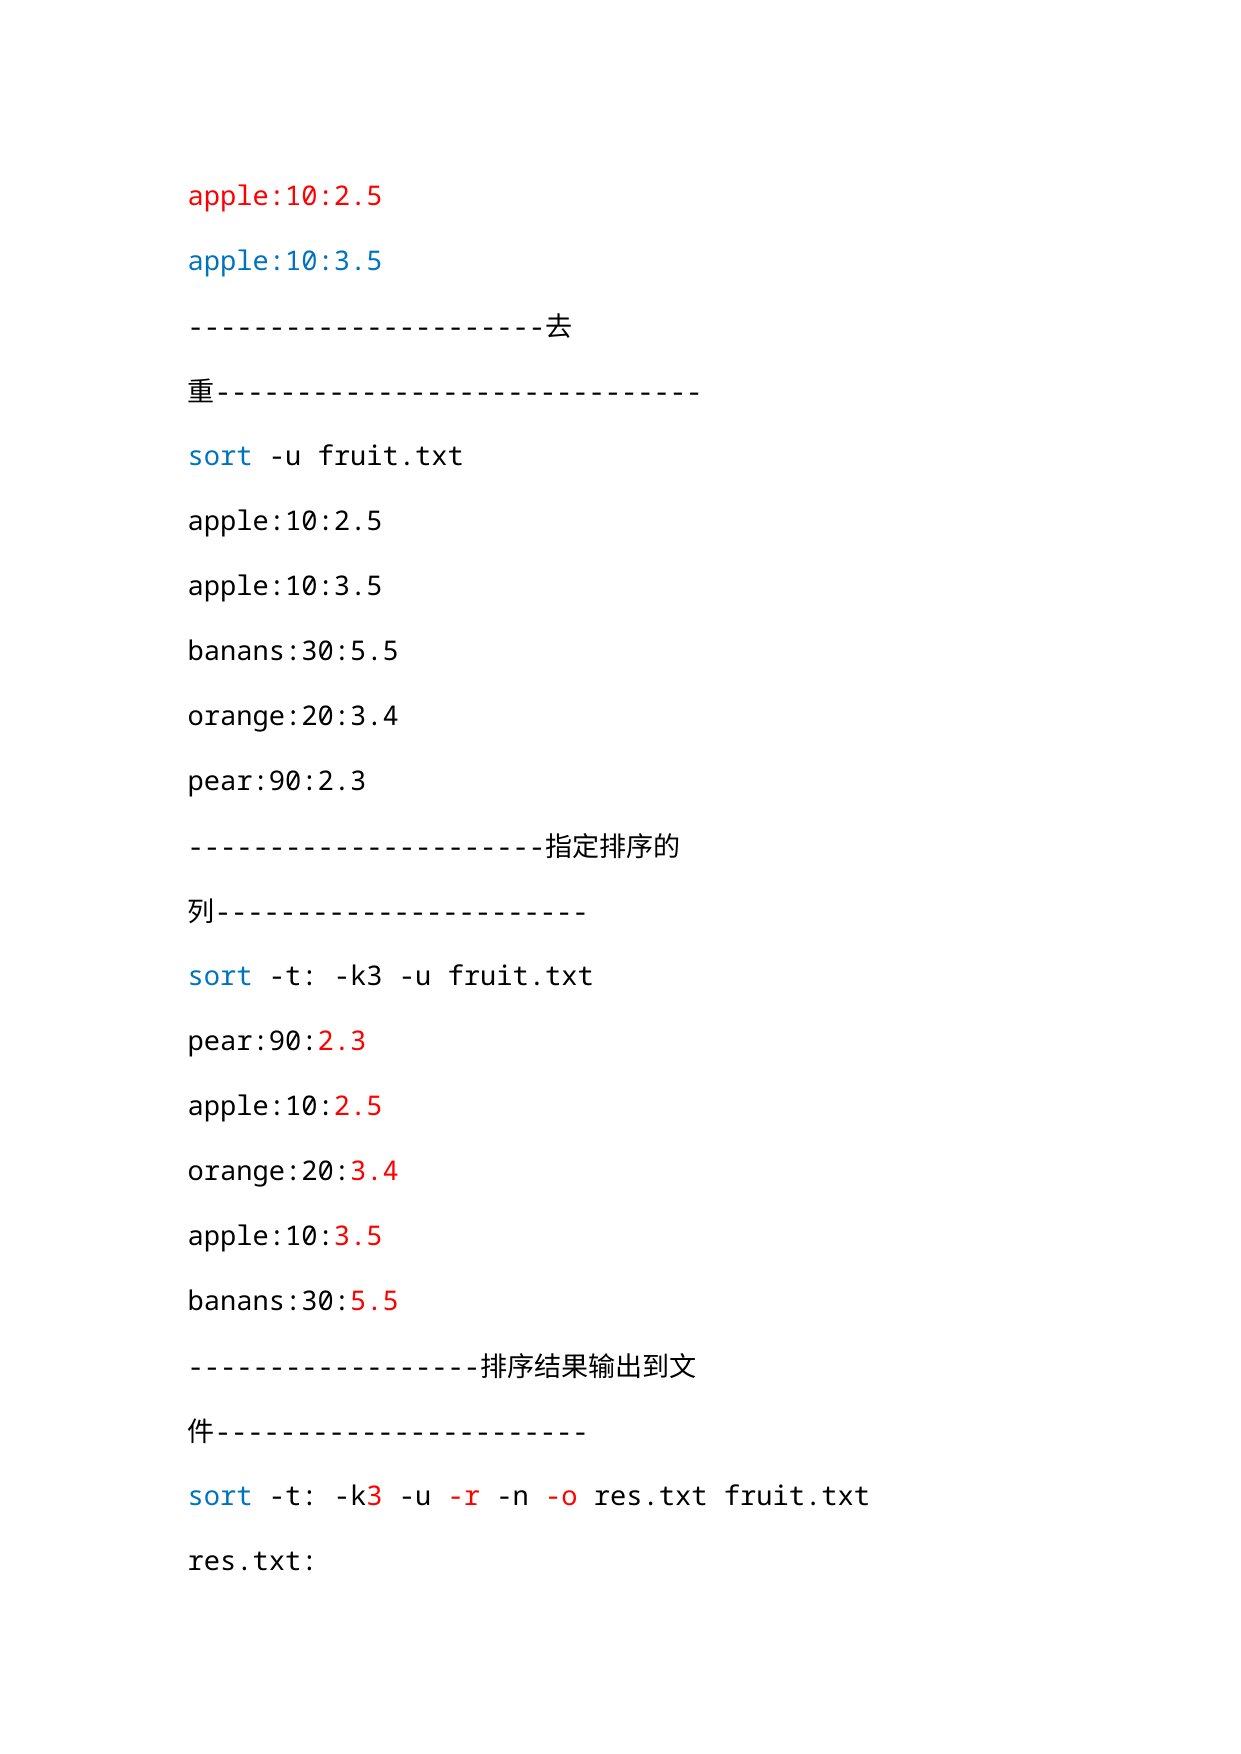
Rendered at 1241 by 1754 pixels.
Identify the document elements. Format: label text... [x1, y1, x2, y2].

text apple:10:3.5 [187, 1202, 1053, 1267]
text banans:30:5.5 [187, 1267, 1053, 1332]
text sort -t: -k3 -u fruit.txt [187, 942, 1053, 1007]
text apple:10:3.5 [187, 552, 1053, 617]
text sort -u fruit.txt [187, 422, 1053, 487]
text pear:90:2.3 [187, 1007, 1053, 1072]
text orange:20:3.4 [187, 682, 1053, 747]
text ----------------------去重------------------------------ [187, 292, 1053, 422]
text apple:10:2.5 [187, 487, 1053, 552]
text sort -t: -k3 -u -r -n -o res.txt fruit.txt [187, 1462, 1053, 1527]
text apple:10:2.5 [187, 1072, 1053, 1137]
text ----------------------指定排序的列----------------------- [187, 812, 1053, 942]
text res.txt: [187, 1527, 1053, 1592]
text orange:20:3.4 [187, 1137, 1053, 1202]
text pear:90:2.3 [187, 747, 1053, 812]
text banans:30:5.5 [187, 617, 1053, 682]
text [187, 162, 1053, 292]
text ------------------排序结果输出到文件----------------------- [187, 1332, 1053, 1462]
